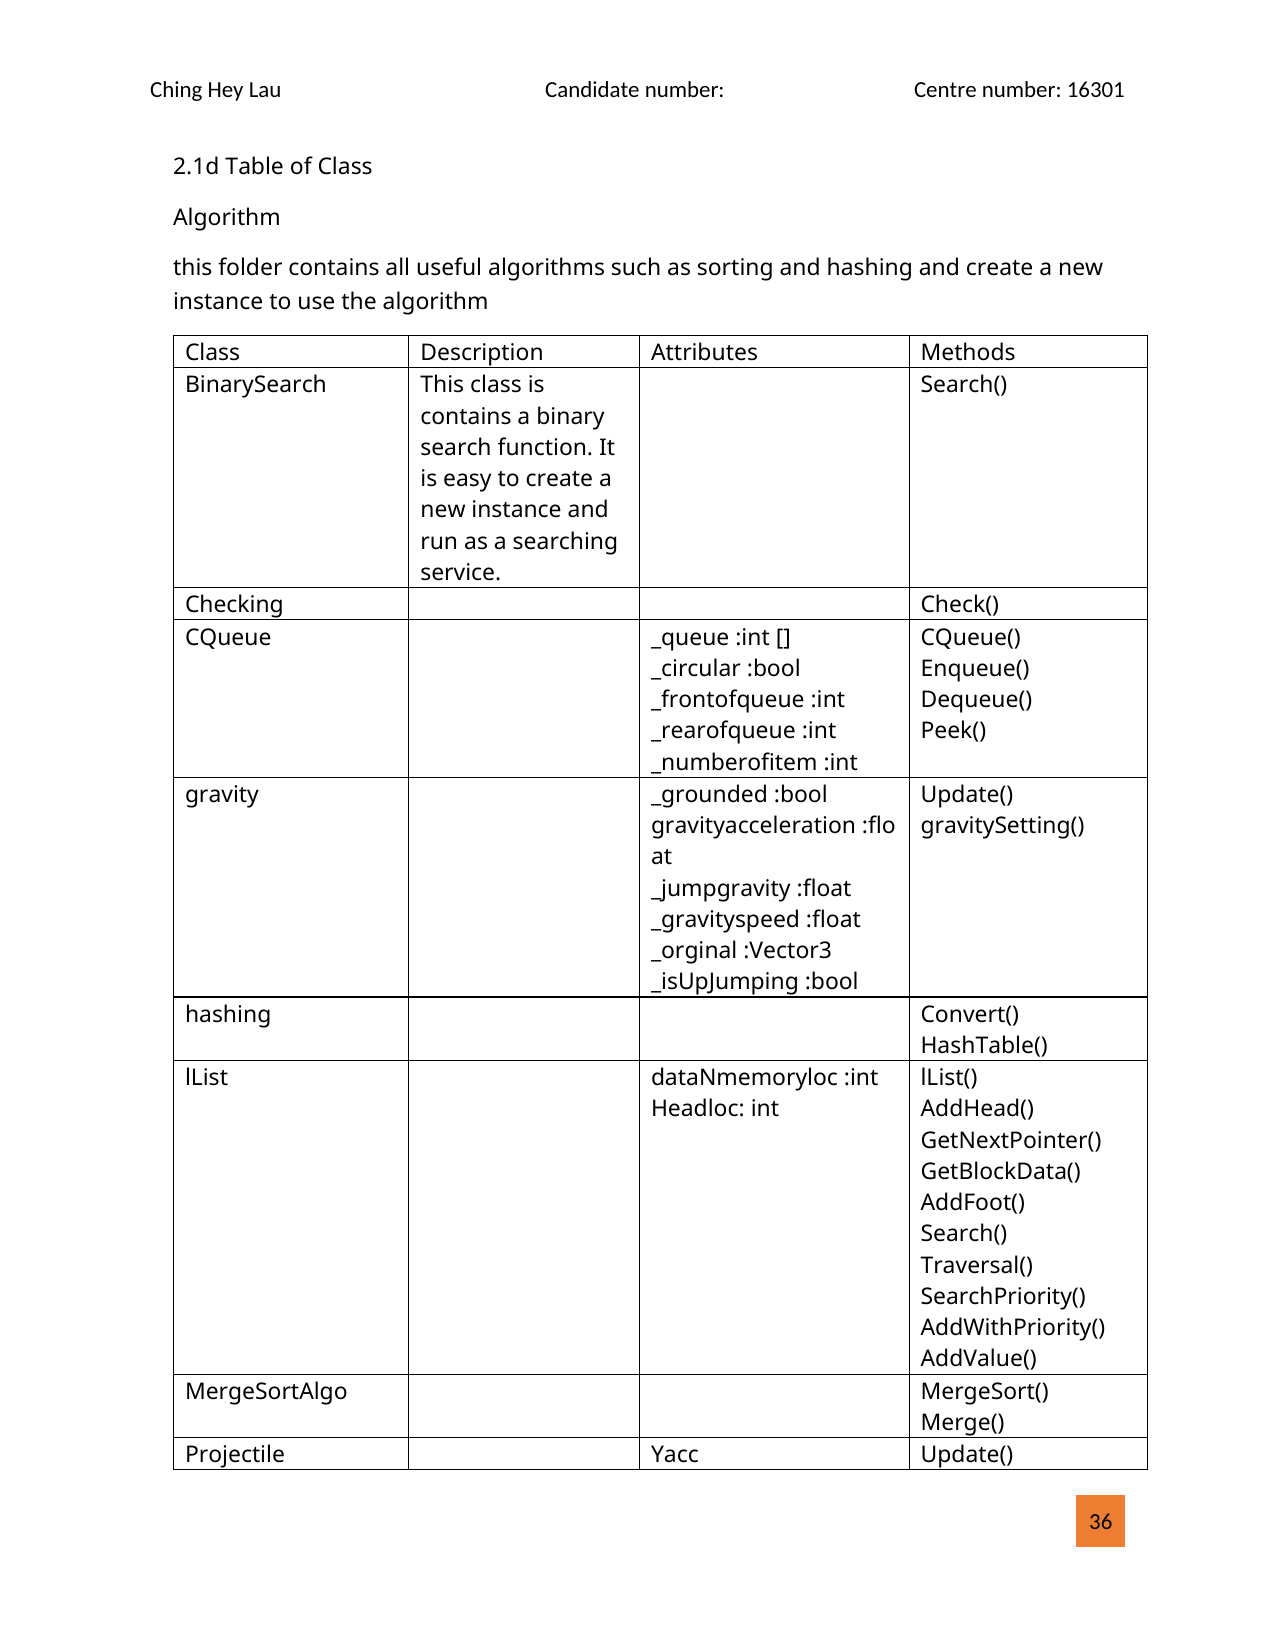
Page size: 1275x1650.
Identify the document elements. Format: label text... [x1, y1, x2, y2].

table_cell Convert() HashTable() [910, 998, 1147, 1060]
table_cell BinarySearch [174, 368, 408, 587]
table_cell dataNmemoryloc :int Headloc: int [640, 1061, 909, 1373]
table_cell [640, 998, 909, 1060]
table_cell CQueue() Enqueue() Dequeue() Peek() [910, 620, 1147, 777]
table_cell Check() [910, 588, 1147, 619]
table_cell [409, 778, 639, 996]
table_cell Search() [910, 368, 1147, 587]
table_cell Update() gravitySetting() [910, 778, 1147, 996]
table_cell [640, 1438, 909, 1469]
table_cell [640, 1375, 909, 1437]
table_cell CQueue [174, 620, 408, 777]
table_header Class [174, 336, 408, 367]
text this folder contains all useful algorithms such as sorting and hashing and create a new instance to use the algorithm [173, 251, 1125, 316]
table_cell Update() Shoot() [910, 1438, 1147, 1469]
table_cell [409, 1061, 639, 1373]
table_cell [409, 620, 639, 777]
table_cell [409, 588, 639, 619]
table_cell gravity [174, 778, 408, 996]
table_cell hashing [174, 998, 408, 1060]
table_cell lList [174, 1061, 408, 1373]
table_header Description [409, 336, 639, 367]
table_header Methods [910, 336, 1147, 367]
table_cell [409, 1438, 639, 1469]
table_cell _queue :int [] _circular :bool _frontofqueue :int _rearofqueue :int _numberofitem :int [640, 620, 909, 777]
table_cell [409, 998, 639, 1060]
table_header Attributes [640, 336, 909, 367]
table_cell [640, 368, 909, 587]
table_cell Checking [174, 588, 408, 619]
table_cell Projectile [174, 1438, 408, 1469]
table_cell _grounded :bool gravityacceleration :float _jumpgravity :float _gravityspeed :float _orginal :Vector3 _isUpJumping :bool [640, 778, 909, 996]
table_cell [640, 588, 909, 619]
text Algorithm [173, 200, 1125, 232]
text 2.1d Table of Class [173, 150, 1125, 181]
table_cell MergeSortAlgo [174, 1375, 408, 1437]
table_cell This class is contains a binary search function. It is easy to create a new instance and run as a searching service. [409, 368, 639, 587]
table_cell lList() AddHead() GetNextPointer() GetBlockData() AddFoot() Search() Traversal() SearchPriority() AddWithPriority() AddValue() [910, 1061, 1147, 1373]
table_cell [409, 1375, 639, 1437]
table_cell MergeSort() Merge() [910, 1375, 1147, 1437]
